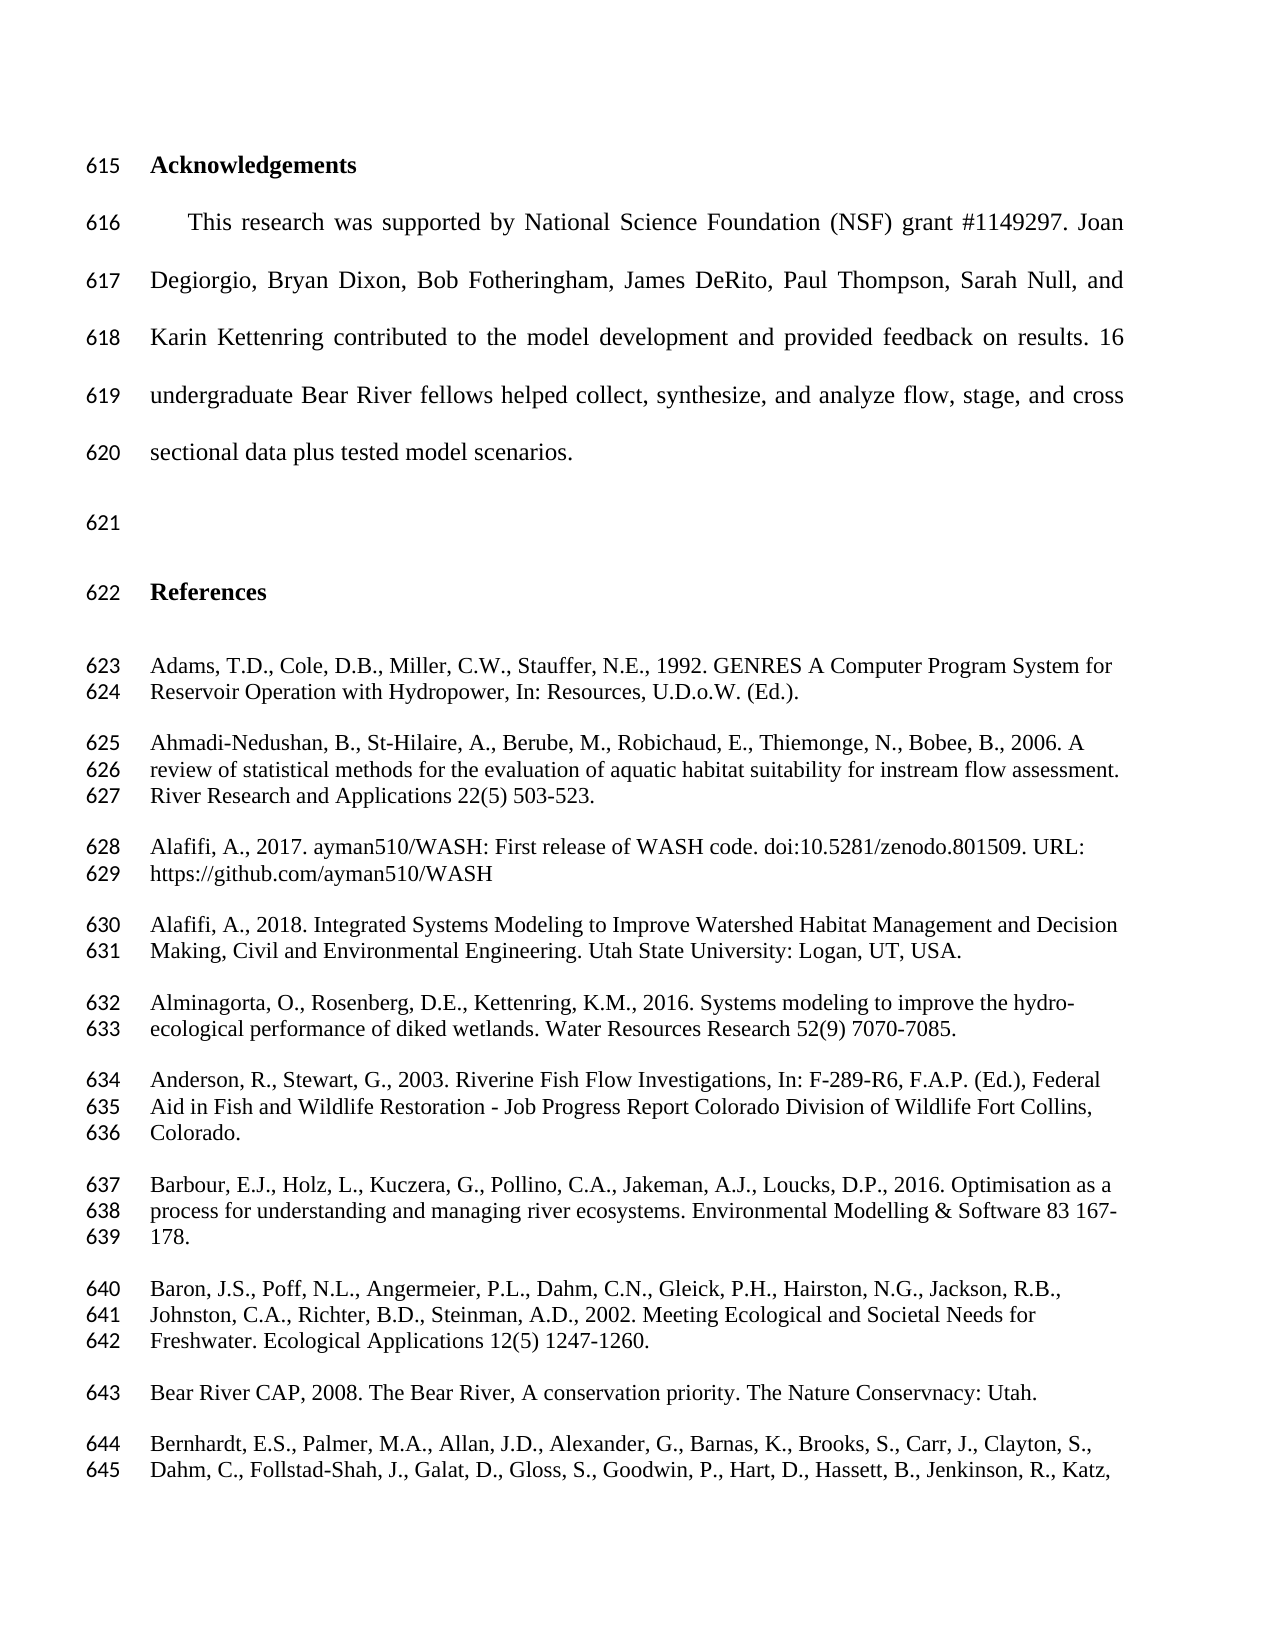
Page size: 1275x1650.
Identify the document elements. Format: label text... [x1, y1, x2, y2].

text Alafifi, A., 2018. Integrated Systems Modeling to Improve Watershed Habitat Management and Decision Making, Civil and Environmental Engineering. Utah State University: Logan, UT, USA. [150, 911, 1125, 964]
text This research was supported by National Science Foundation (NSF) grant #1149297. Joan Degiorgio, Bryan Dixon, Bob Fotheringham, James DeRito, Paul Thompson, Sarah Null, and Karin Kettenring contributed to the model development and provided feedback on results. 16 undergraduate Bear River fellows helped collect, synthesize, and analyze flow, stage, and cross sectional data plus tested model scenarios. [150, 207, 1125, 466]
text Adams, T.D., Cole, D.B., Miller, C.W., Stauffer, N.E., 1992. GENRES A Computer Program System for Reservoir Operation with Hydropower, In: Resources, U.D.o.W. (Ed.). [150, 652, 1125, 704]
text Ahmadi-Nedushan, B., St-Hilaire, A., Berube, M., Robichaud, E., Thiemonge, N., Bobee, B., 2006. A review of statistical methods for the evaluation of aquatic habitat suitability for instream flow assessment. River Research and Applications 22(5) 503-523. [150, 729, 1125, 808]
text Bear River CAP, 2008. The Bear River, A conservation priority. The Nature Conservnacy: Utah. [150, 1379, 1125, 1405]
text Barbour, E.J., Holz, L., Kuczera, G., Pollino, C.A., Jakeman, A.J., Loucks, D.P., 2016. Optimisation as a process for understanding and managing river ecosystems. Environmental Modelling & Software 83 167-178. [150, 1171, 1125, 1250]
text Baron, J.S., Poff, N.L., Angermeier, P.L., Dahm, C.N., Gleick, P.H., Hairston, N.G., Jackson, R.B., Johnston, C.A., Richter, B.D., Steinman, A.D., 2002. Meeting Ecological and Societal Needs for Freshwater. Ecological Applications 12(5) 1247-1260. [150, 1275, 1125, 1354]
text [150, 1430, 1125, 1483]
text Alminagorta, O., Rosenberg, D.E., Kettenring, K.M., 2016. Systems modeling to improve the hydro-ecological performance of diked wetlands. Water Resources Research 52(9) 7070-7085. [150, 989, 1125, 1042]
text References [150, 577, 1125, 606]
text Acknowledgements [150, 150, 1125, 179]
text Anderson, R., Stewart, G., 2003. Riverine Fish Flow Investigations, In: F-289-R6, F.A.P. (Ed.), Federal Aid in Fish and Wildlife Restoration - Job Progress Report Colorado Division of Wildlife Fort Collins, Colorado. [150, 1067, 1125, 1146]
text Alafifi, A., 2017. ayman510/WASH: First release of WASH code. doi:10.5281/zenodo.801509. URL: https://github.com/ayman510/WASH [150, 833, 1125, 886]
